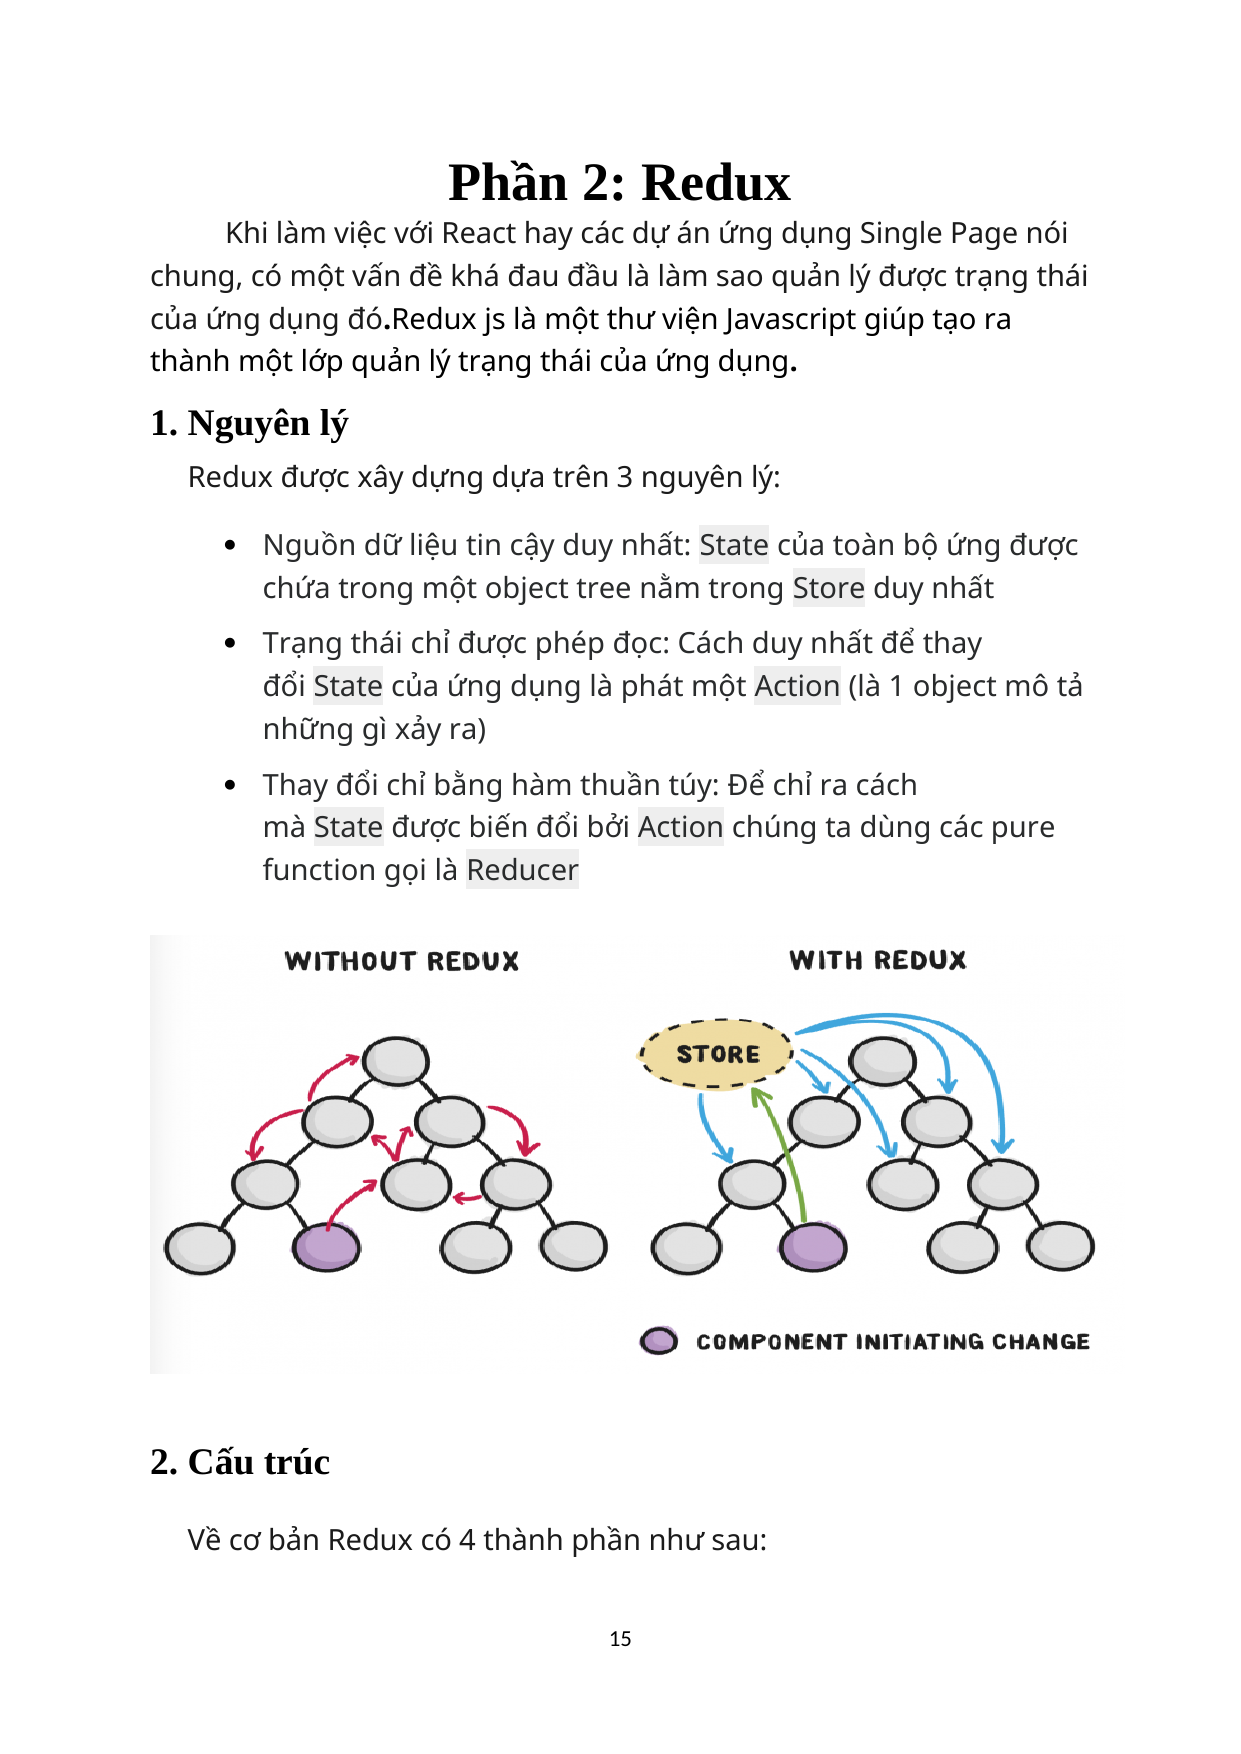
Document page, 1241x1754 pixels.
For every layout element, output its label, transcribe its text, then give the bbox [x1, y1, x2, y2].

picture [150, 935, 1125, 1374]
subtitle 1. Nguyên lý [150, 400, 1090, 443]
text Về cơ bản Redux có 4 thành phần như sau: [150, 1520, 1090, 1559]
list Thay đổi chỉ bằng hàm thuần túy: Để chỉ ra cách mà State được biến đổi bởi Action chúng ta dùng các pure function gọi là Reducer [225, 764, 1090, 889]
subtitle 2. Cấu trúc [150, 1439, 1090, 1482]
text Redux được xây dựng dựa trên 3 nguyên lý: [150, 456, 1090, 496]
list Nguồn dữ liệu tin cậy duy nhất: State của toàn bộ ứng được chứa trong một object tree nằm trong Store duy nhất [225, 525, 1090, 607]
text Khi làm việc với React hay các dự án ứng dụng Single Page nói chung, có một vấn đề khá đau đầu là làm sao quản lý được trạng thái của ứng dụng đó.Redux js là một thư viện Javascript giúp tạo ra thành một lớp quản lý trạng thái của ứng dụng. [150, 212, 1090, 380]
list Trạng thái chỉ được phép đọc: Cách duy nhất để thay đổi State của ứng dụng là phát một Action (là 1 object mô tả những gì xảy ra) [225, 623, 1090, 748]
subtitle Phần 2: Redux [150, 150, 1090, 212]
